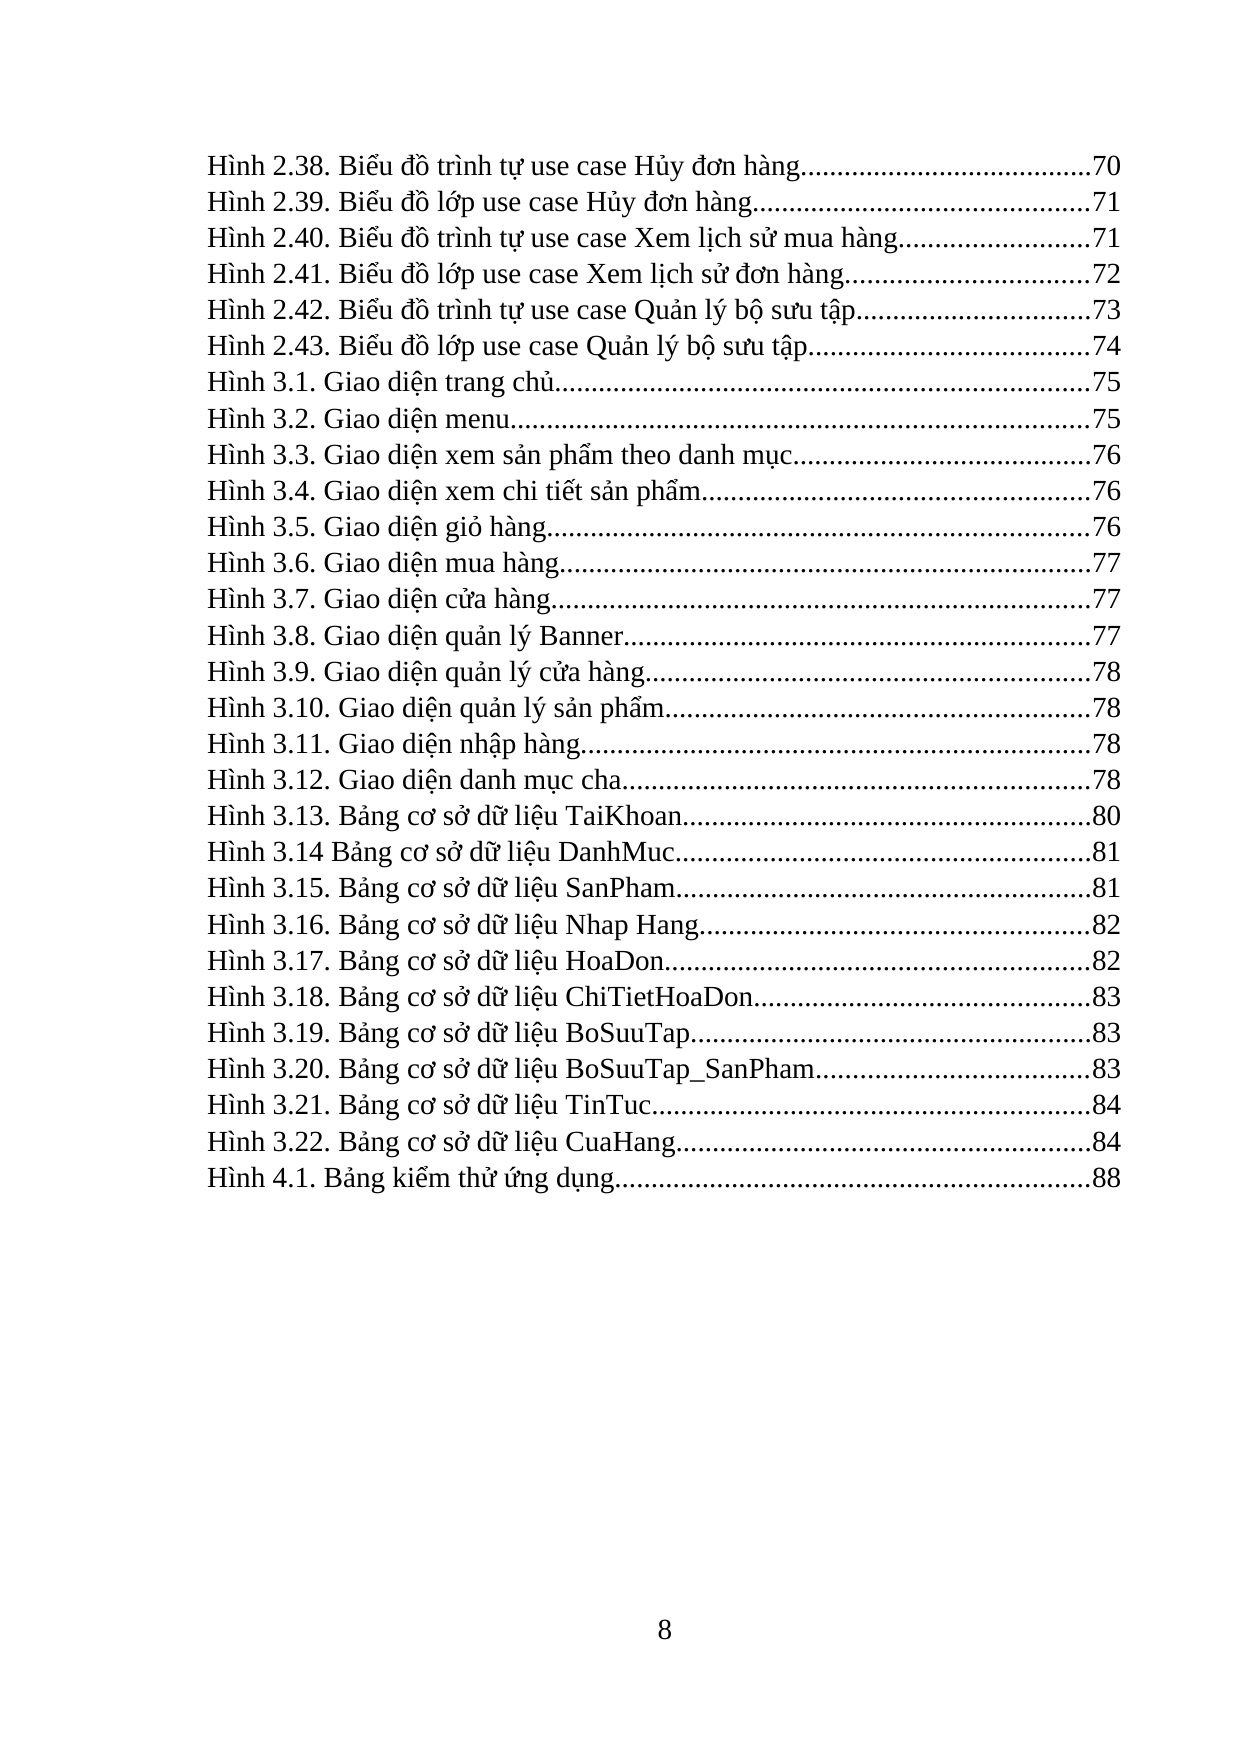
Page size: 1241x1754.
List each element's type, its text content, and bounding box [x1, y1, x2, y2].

text Hình 3.8. Giao diện quản lý Banner 77 [207, 618, 1122, 651]
text Hình 3.19. Bảng cơ sở dữ liệu BoSuuTap 83 [207, 1015, 1122, 1049]
text Hình 3.9. Giao diện quản lý cửa hàng 78 [207, 654, 1122, 687]
text Hình 3.1. Giao diện trang chủ 75 [207, 364, 1122, 398]
text Hình 2.40. Biểu đồ trình tự use case Xem lịch sử mua hàng 71 [207, 220, 1122, 253]
text Hình 3.16. Bảng cơ sở dữ liệu Nhap Hang 82 [207, 907, 1122, 940]
text Hình 3.13. Bảng cơ sở dữ liệu TaiKhoan 80 [207, 798, 1122, 832]
text Hình 3.20. Bảng cơ sở dữ liệu BoSuuTap_SanPham 83 [207, 1051, 1122, 1085]
text Hình 3.14 Bảng cơ sở dữ liệu DanhMuc 81 [207, 834, 1122, 868]
text Hình 3.22. Bảng cơ sở dữ liệu CuaHang 84 [207, 1124, 1122, 1157]
text Hình 3.11. Giao diện nhập hàng 78 [207, 726, 1122, 759]
text Hình 3.2. Giao diện menu 75 [207, 401, 1122, 434]
text Hình 3.17. Bảng cơ sở dữ liệu HoaDon 82 [207, 943, 1122, 976]
text Hình 3.18. Bảng cơ sở dữ liệu ChiTietHoaDon 83 [207, 979, 1122, 1013]
text Hình 2.41. Biểu đồ lớp use case Xem lịch sử đơn hàng 72 [207, 256, 1122, 290]
text Hình 3.10. Giao diện quản lý sản phẩm 78 [207, 690, 1122, 723]
text Hình 4.1. Bảng kiểm thử ứng dụng 88 [207, 1160, 1122, 1193]
text Hình 2.43. Biểu đồ lớp use case Quản lý bộ sưu tập 74 [207, 328, 1122, 362]
text Hình 2.39. Biểu đồ lớp use case Hủy đơn hàng 71 [207, 184, 1122, 217]
text Hình 3.21. Bảng cơ sở dữ liệu TinTuc 84 [207, 1087, 1122, 1121]
text Hình 3.6. Giao diện mua hàng 77 [207, 545, 1122, 579]
text Hình 3.5. Giao diện giỏ hàng 76 [207, 509, 1122, 543]
text Hình 3.4. Giao diện xem chi tiết sản phẩm 76 [207, 473, 1122, 507]
text Hình 2.38. Biểu đồ trình tự use case Hủy đơn hàng 70 [207, 148, 1122, 181]
text Hình 3.7. Giao diện cửa hàng 77 [207, 581, 1122, 615]
text Hình 2.42. Biểu đồ trình tự use case Quản lý bộ sưu tập 73 [207, 292, 1122, 326]
text Hình 3.15. Bảng cơ sở dữ liệu SanPham 81 [207, 871, 1122, 904]
text Hình 3.12. Giao diện danh mục cha 78 [207, 762, 1122, 796]
text Hình 3.3. Giao diện xem sản phẩm theo danh mục 76 [207, 437, 1122, 470]
